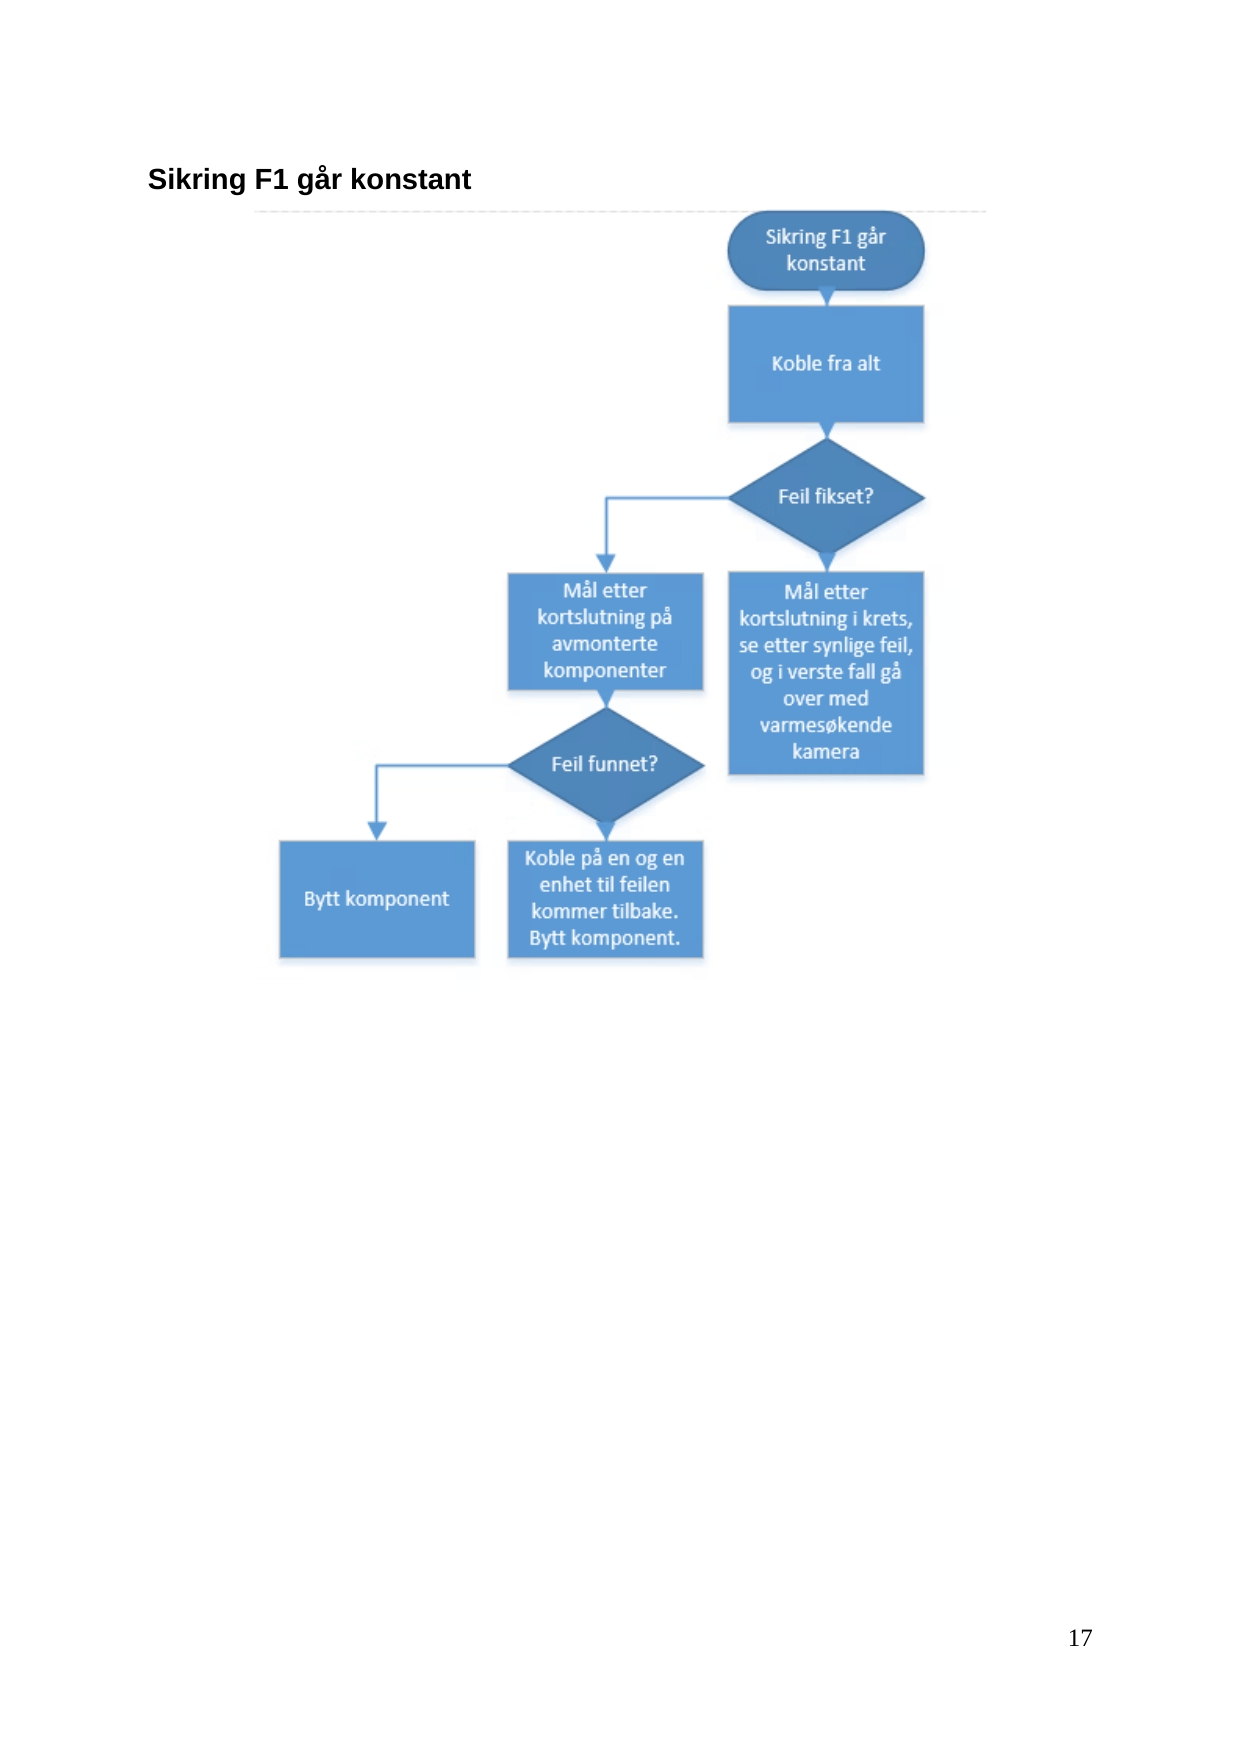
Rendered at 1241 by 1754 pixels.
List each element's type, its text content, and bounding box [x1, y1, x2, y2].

subtitle Sikring F1 går konstant [148, 162, 1093, 196]
picture [254, 208, 986, 1014]
